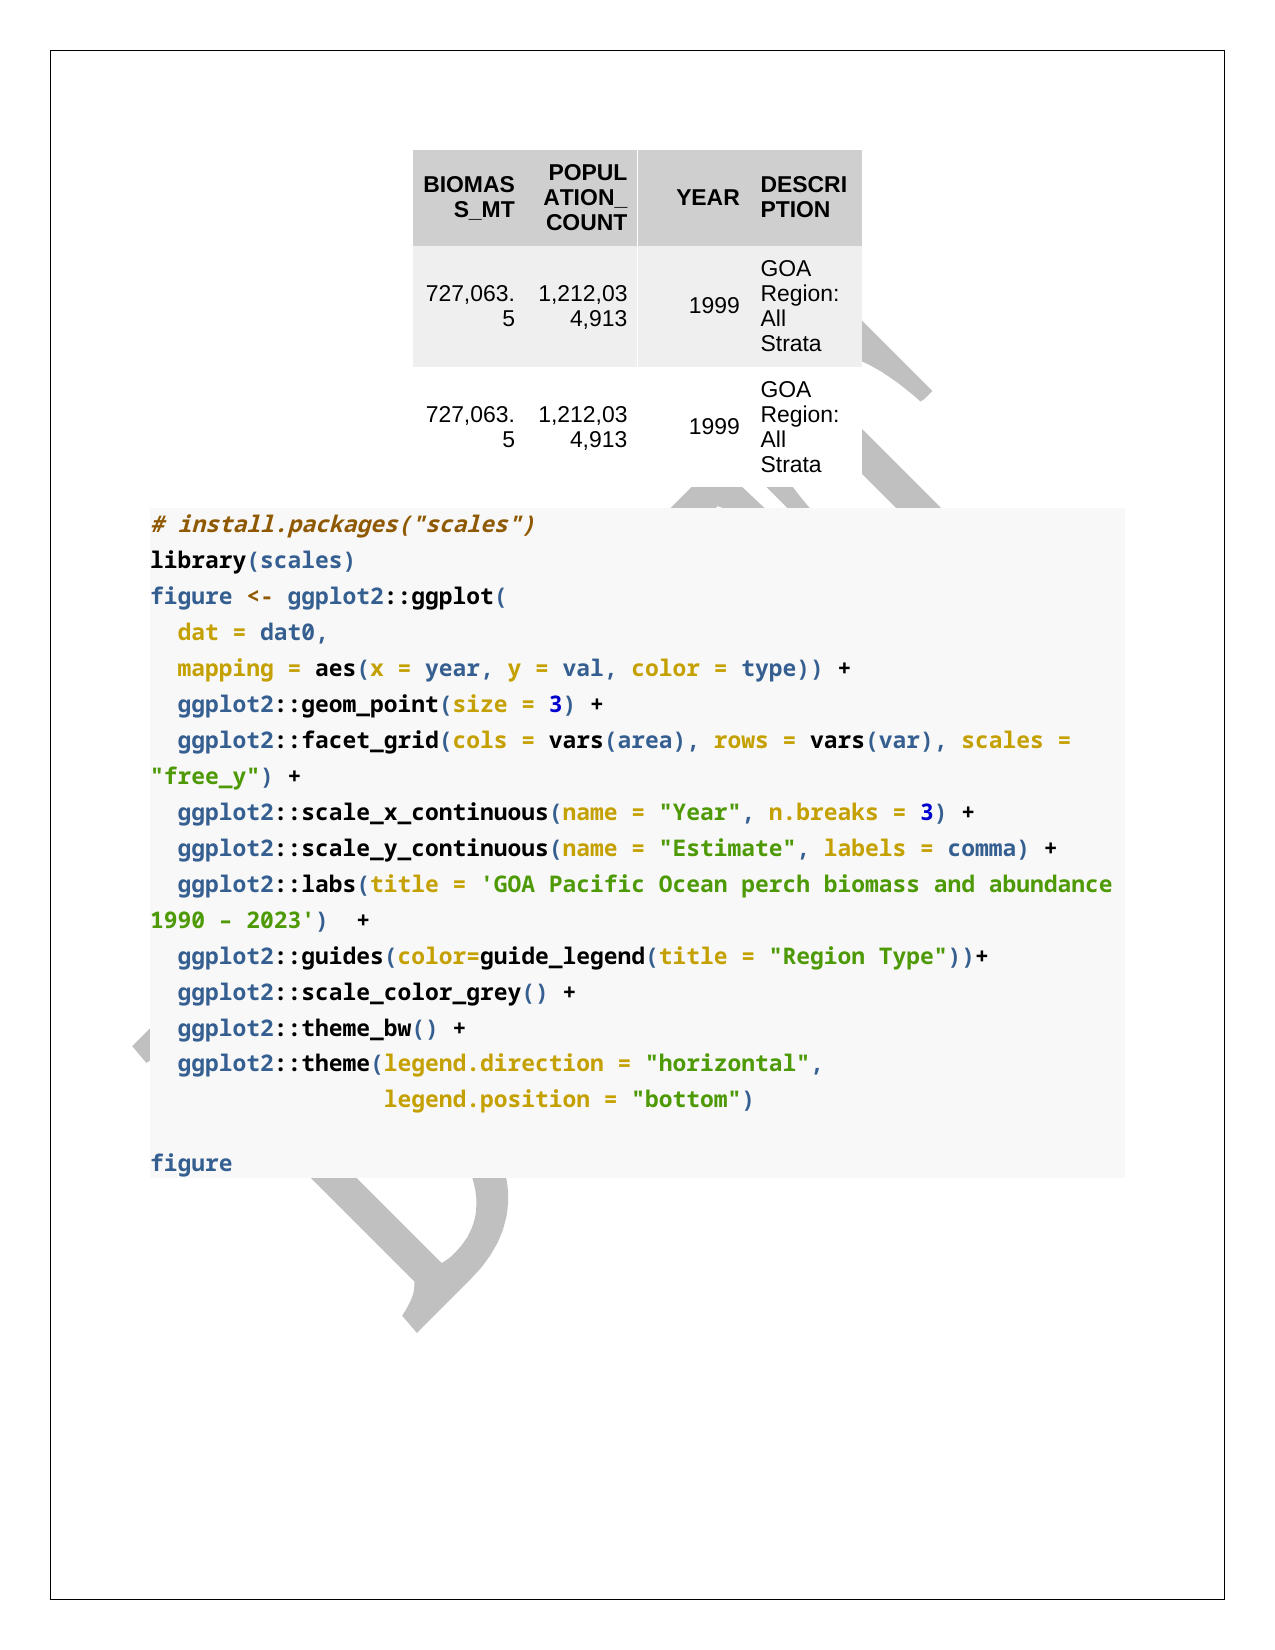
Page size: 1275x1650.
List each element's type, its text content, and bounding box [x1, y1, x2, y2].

table_cell GOA Region: All Strata [750, 246, 862, 367]
table_header YEAR [638, 150, 750, 246]
table_header POPULATION_COUNT [525, 150, 637, 246]
table_cell 727,063.5 [413, 367, 525, 487]
table_cell 1,212,034,913 [525, 367, 637, 487]
table_cell 1,212,034,913 [525, 246, 637, 367]
table_cell 727,063.5 [413, 246, 525, 367]
table_header BIOMASS_MT [413, 150, 525, 246]
text # install.packages("scales") library(scales) figure <- ggplot2::ggplot( dat = dat0, mapping = aes(x = year, y = val, color = type)) + ggplot2::geom_point(size = 3) + ggplot2::facet_grid(cols = vars(area), rows = vars(var), scales = "free_y") + ggplot2::scale_x_continuous(name = "Year", n.breaks = 3) + ggplot2::scale_y_continuous(name = "Estimate", labels = comma) + ggplot2::labs(title = 'GOA Pacific Ocean perch biomass and abundance 1990 – 2023') + ggplot2::guides(color=guide_legend(title = "Region Type"))+ ggplot2::scale_color_grey() + ggplot2::theme_bw() + ggplot2::theme(legend.direction = "horizontal", legend.position = "bottom") figure [150, 508, 1125, 1178]
table_header DESCRIPTION [750, 150, 862, 246]
table_cell GOA Region: All Strata [750, 367, 862, 487]
table_cell 1999 [638, 367, 750, 487]
table_cell 1999 [638, 246, 750, 367]
